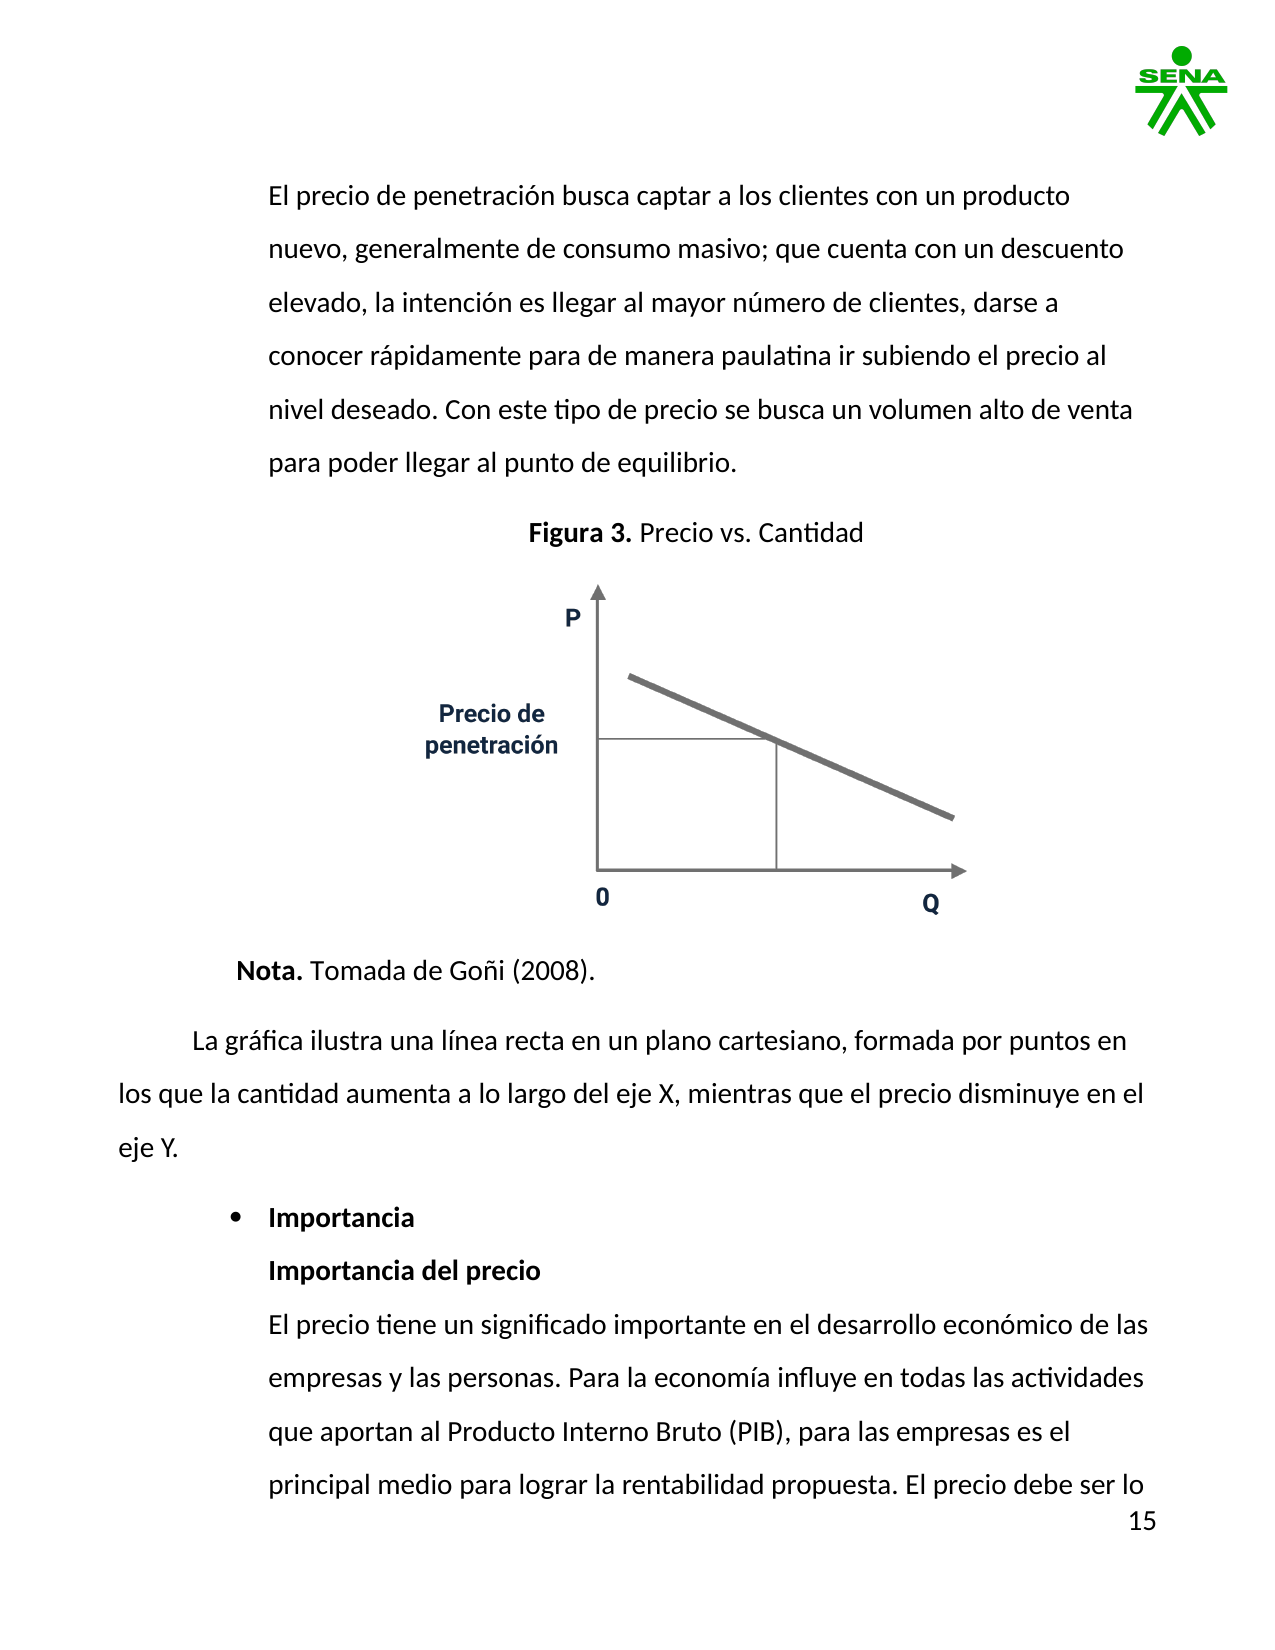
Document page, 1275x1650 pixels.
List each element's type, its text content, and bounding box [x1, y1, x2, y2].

picture [1135, 46, 1228, 136]
text Nota. Tomada de Goñi (2008). [118, 952, 1157, 987]
text La gráfica ilustra una línea recta en un plano cartesiano, formada por puntos en los que la cantidad aumenta a lo largo del eje X, mientras que el precio disminuye en el eje Y. [118, 1022, 1157, 1164]
picture [426, 584, 967, 918]
text Figura 3. Precio vs. Cantidad [118, 514, 1157, 550]
